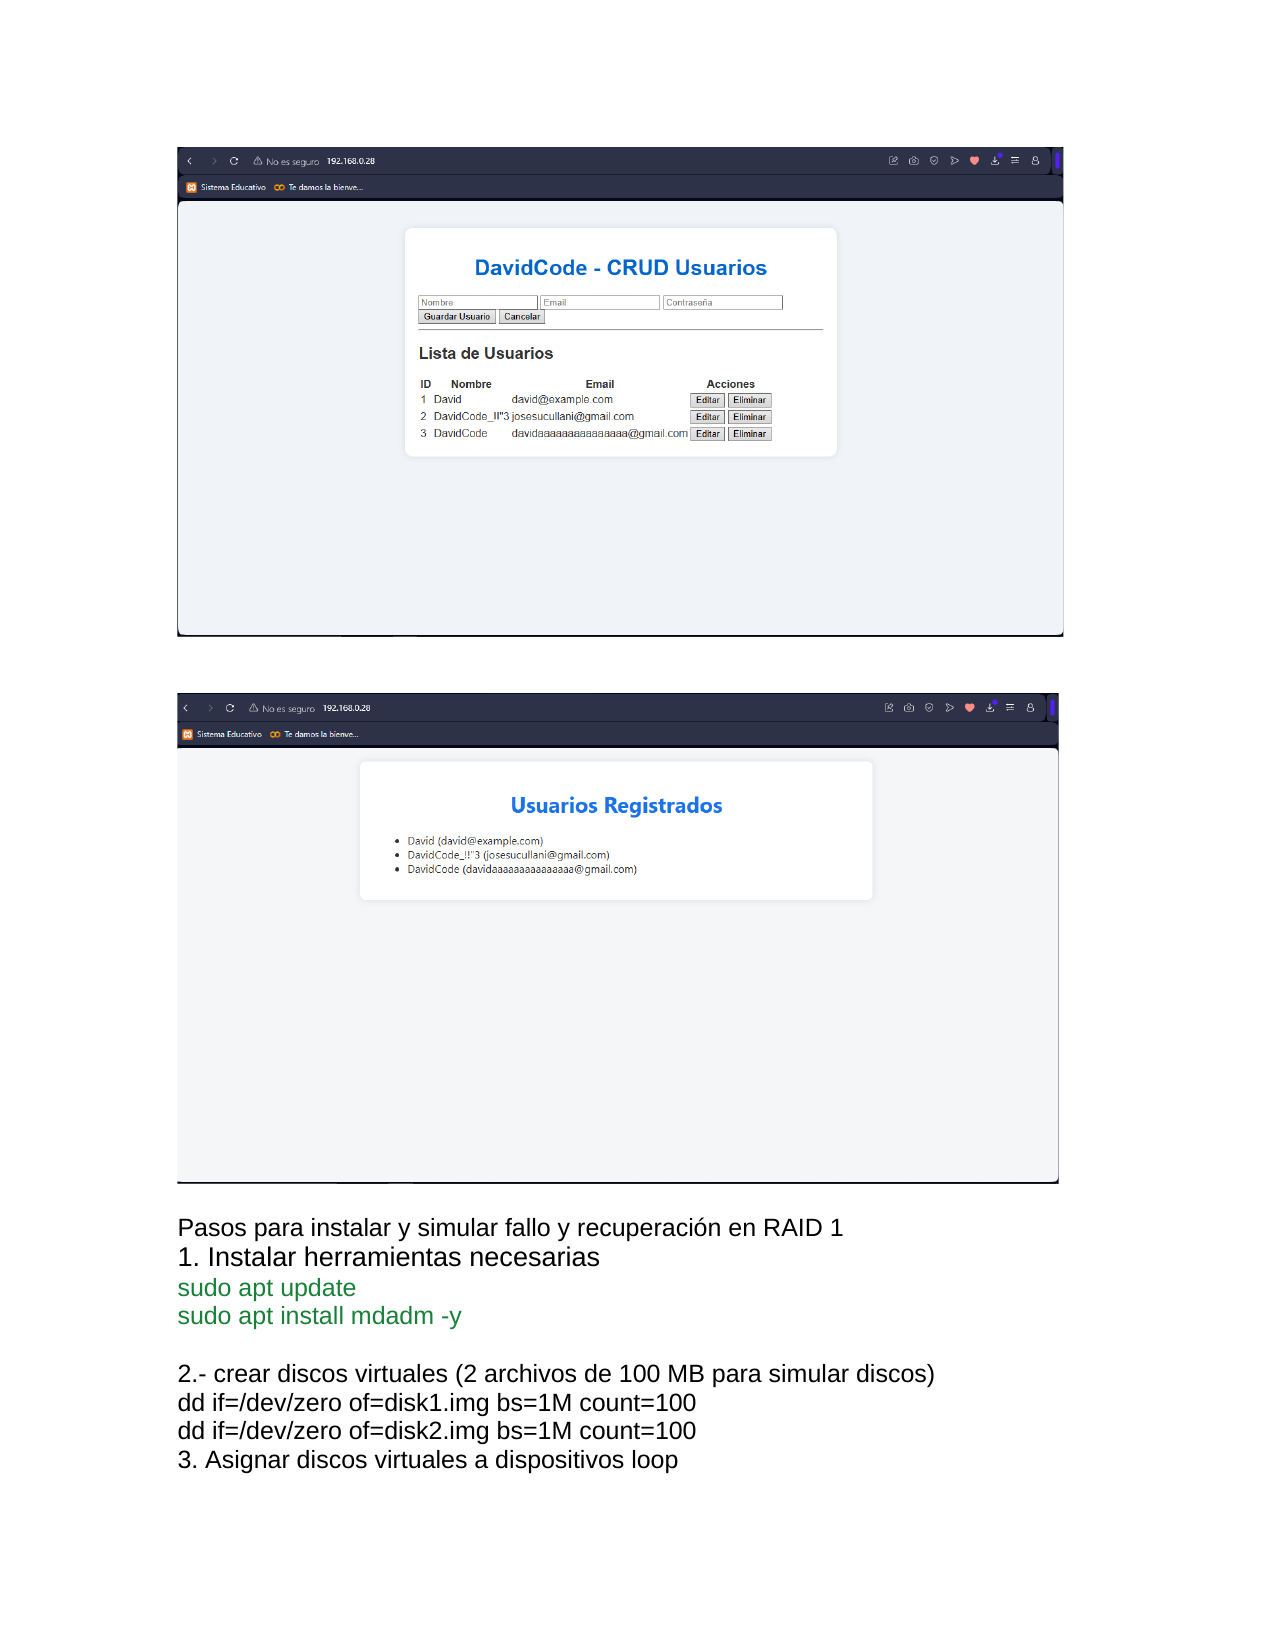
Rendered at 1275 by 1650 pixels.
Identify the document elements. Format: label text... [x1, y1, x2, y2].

text 2.- crear discos virtuales (2 archivos de 100 MB para simular discos) [177, 1359, 1098, 1387]
text 1. Instalar herramientas necesarias [177, 1241, 1098, 1272]
text sudo apt update [177, 1272, 1098, 1301]
text 3. Asignar discos virtuales a dispositivos loop [177, 1445, 1098, 1474]
text dd if=/dev/zero of=disk2.img bs=1M count=100 [177, 1416, 1098, 1445]
text Pasos para instalar y simular fallo y recuperación en RAID 1 [177, 1212, 1098, 1241]
picture [177, 693, 1059, 1184]
text dd if=/dev/zero of=disk1.img bs=1M count=100 [177, 1387, 1098, 1416]
text sudo apt install mdadm -y [177, 1301, 1098, 1330]
picture [177, 147, 1064, 637]
